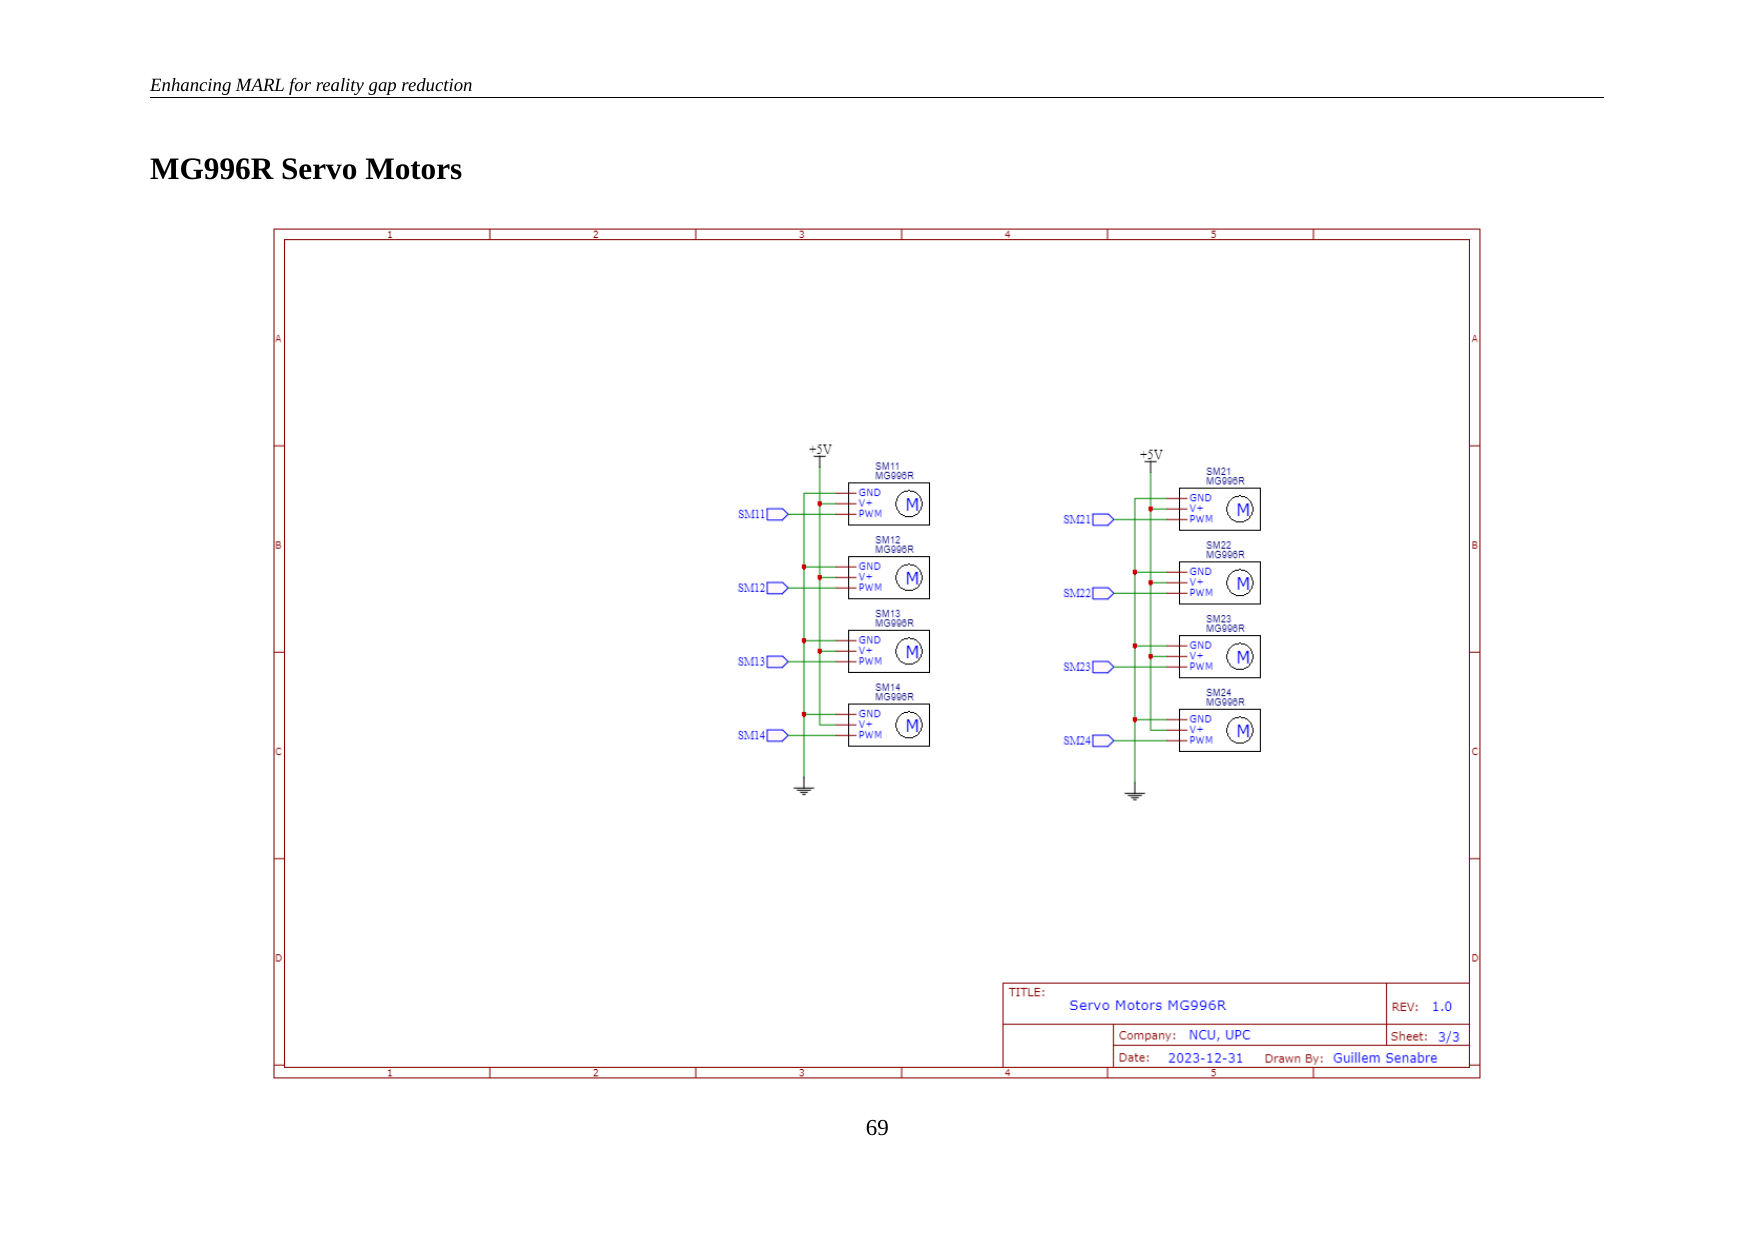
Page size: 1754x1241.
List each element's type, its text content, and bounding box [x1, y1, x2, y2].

subtitle MG996R Servo Motors [150, 150, 1604, 186]
picture [263, 217, 1491, 1089]
